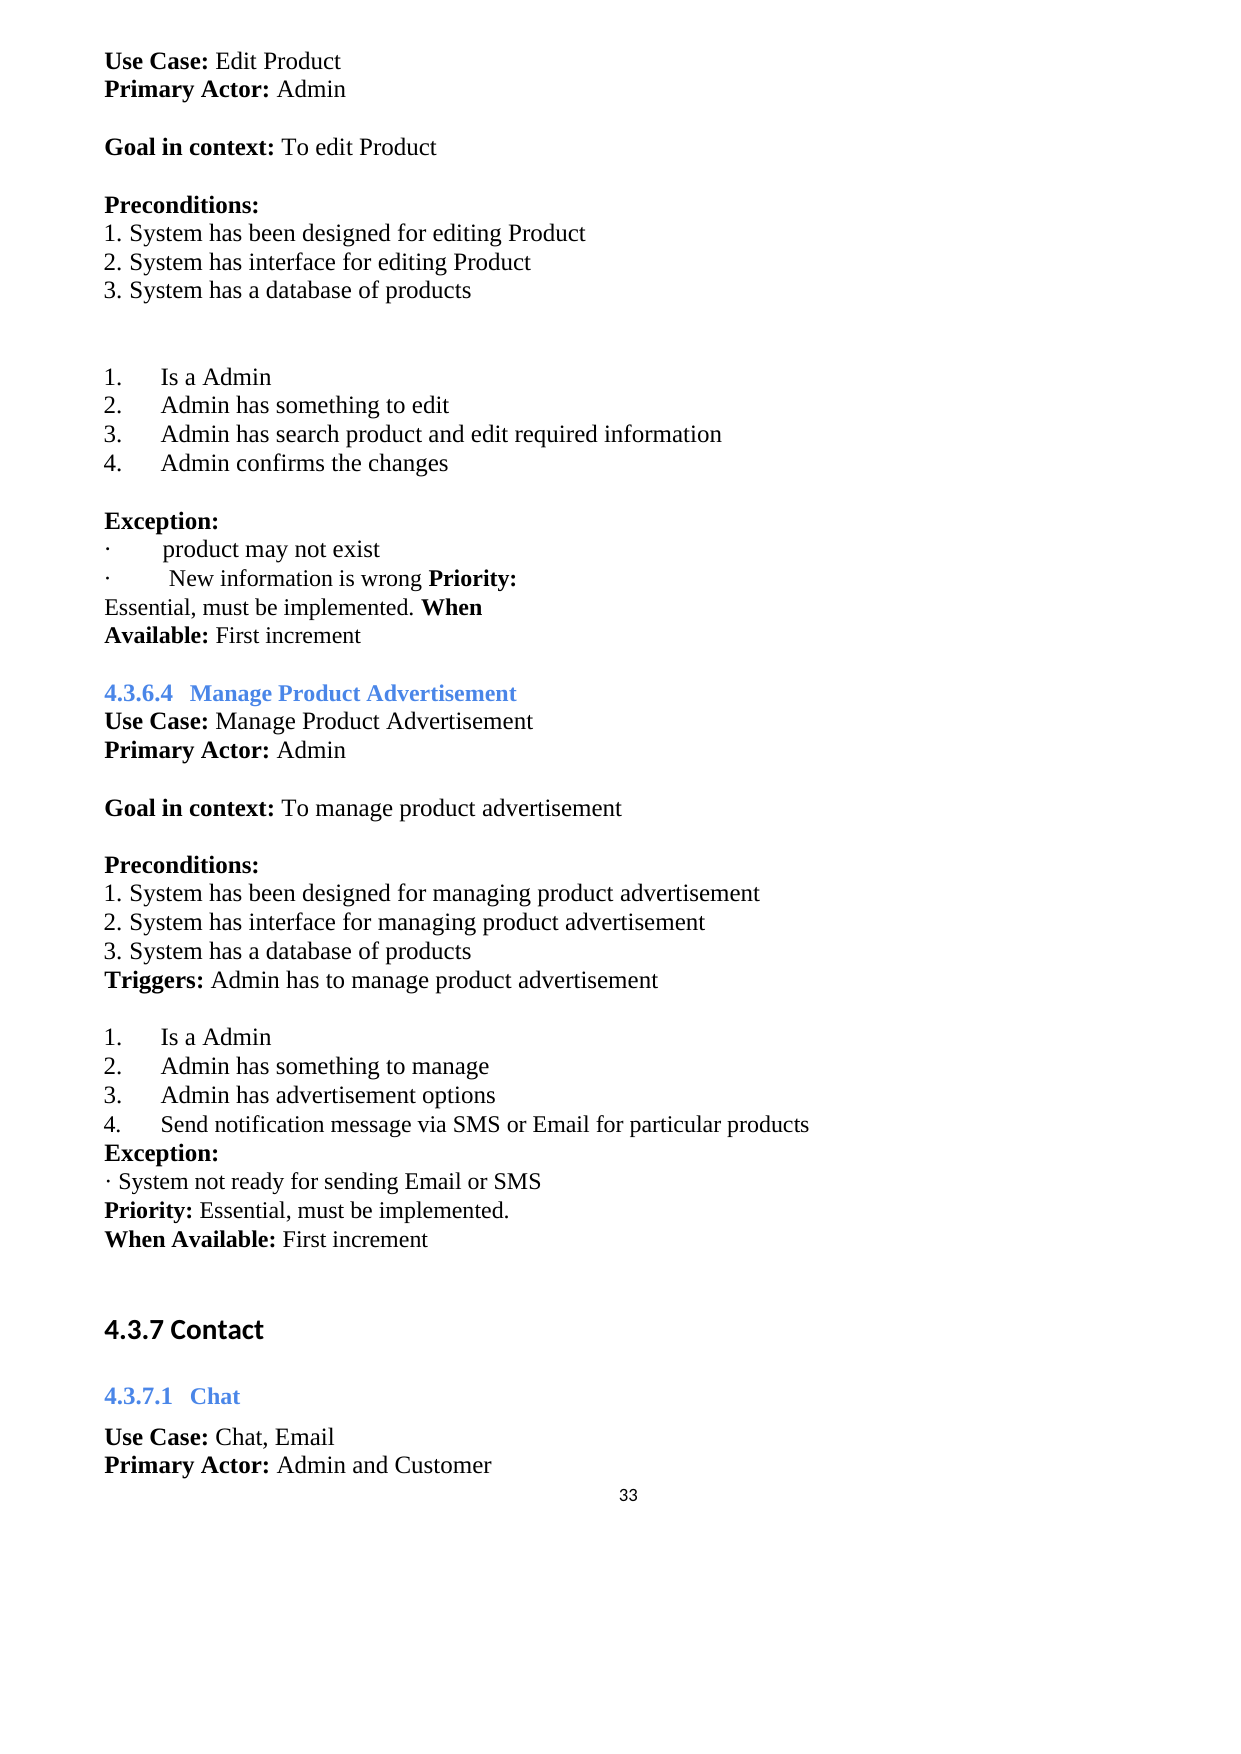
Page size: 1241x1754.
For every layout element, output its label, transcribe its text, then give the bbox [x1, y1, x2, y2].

list Admin has something to manage [103, 1051, 1090, 1080]
list System has interface for editing Product [103, 247, 1090, 275]
text Exception: [104, 506, 1090, 534]
list Admin has something to edit [103, 390, 1090, 419]
text 4.3.7.1 Chat [104, 1381, 1090, 1410]
list System has a database of products [103, 275, 1090, 304]
text Preconditions: [104, 190, 1090, 218]
text Use Case: Edit Product [104, 46, 1090, 75]
list Admin confirms the changes [103, 448, 1090, 477]
list System has interface for managing product advertisement [103, 907, 1090, 936]
text Preconditions: [104, 851, 1090, 879]
text Goal in context: To edit Product [104, 132, 1090, 160]
text 4.3.7 Contact [104, 1311, 1090, 1346]
text 33 [619, 1483, 1090, 1506]
list Send notification message via SMS or Email for particular products [103, 1110, 1090, 1137]
list Admin has search product and edit required information [103, 419, 1090, 448]
text Triggers: Admin has to manage product advertisement [104, 965, 1090, 994]
text · System not ready for sending Email or SMS Priority: Essential, must be implemented. When Available: First increment [104, 1167, 560, 1252]
text Primary Actor: Admin [104, 735, 1090, 764]
list Is a Admin [103, 362, 1090, 390]
text Use Case: Chat, Email [104, 1422, 1090, 1451]
list System has been designed for editing Product [103, 218, 1090, 247]
text Use Case: Manage Product Advertisement [104, 707, 1090, 735]
list Is a Admin [103, 1022, 1090, 1051]
list Admin has advertisement options [103, 1080, 1090, 1109]
text Primary Actor: Admin [104, 75, 1090, 103]
list System has been designed for managing product advertisement [103, 879, 1090, 907]
text Primary Actor: Admin and Customer [104, 1451, 1090, 1479]
list New information is wrong Priority: Essential, must be implemented. When Available: First increment [103, 564, 527, 649]
text Exception: [104, 1138, 1090, 1167]
text Goal in context: To manage product advertisement [104, 793, 1090, 821]
list product may not exist [103, 534, 1090, 563]
list System has a database of products [103, 936, 1090, 965]
text 4.3.6.4 Manage Product Advertisement [104, 678, 1090, 707]
